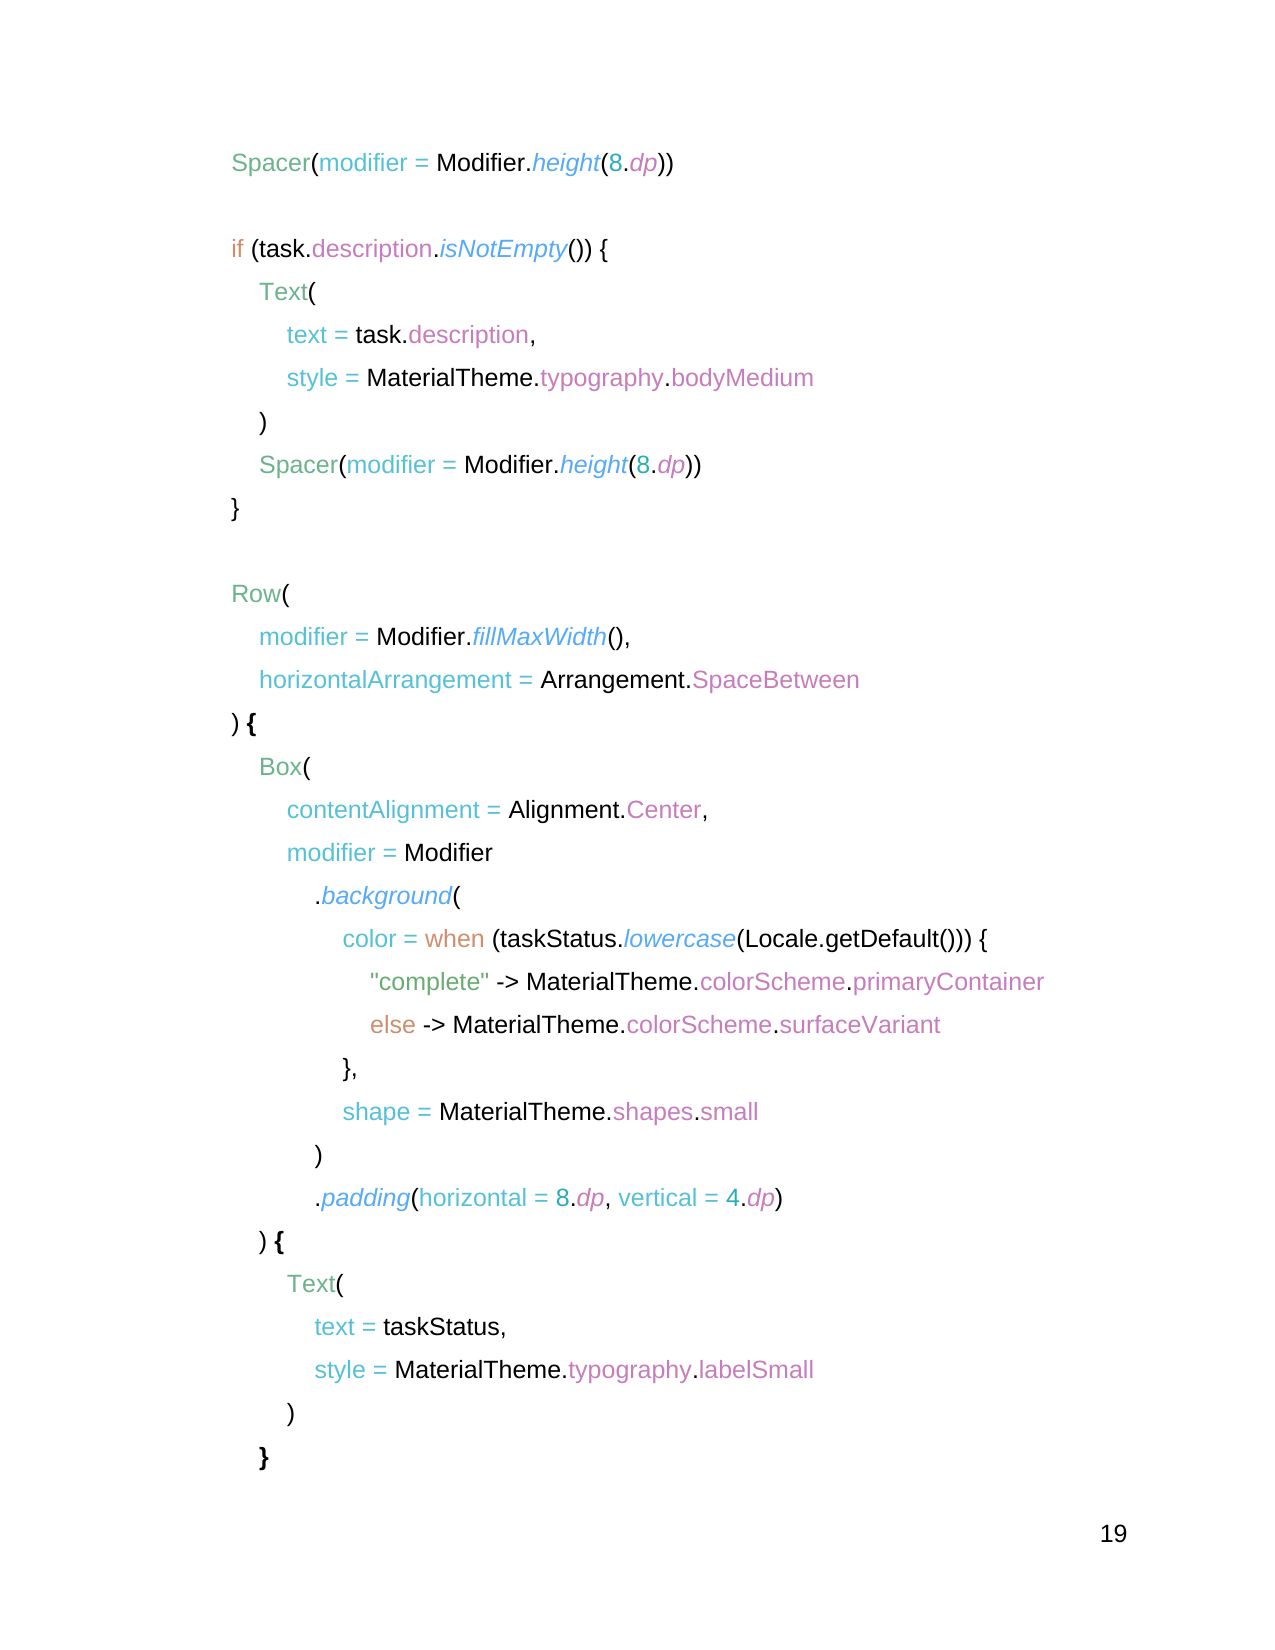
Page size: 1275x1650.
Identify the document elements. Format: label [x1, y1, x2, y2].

text [148, 148, 1127, 1470]
